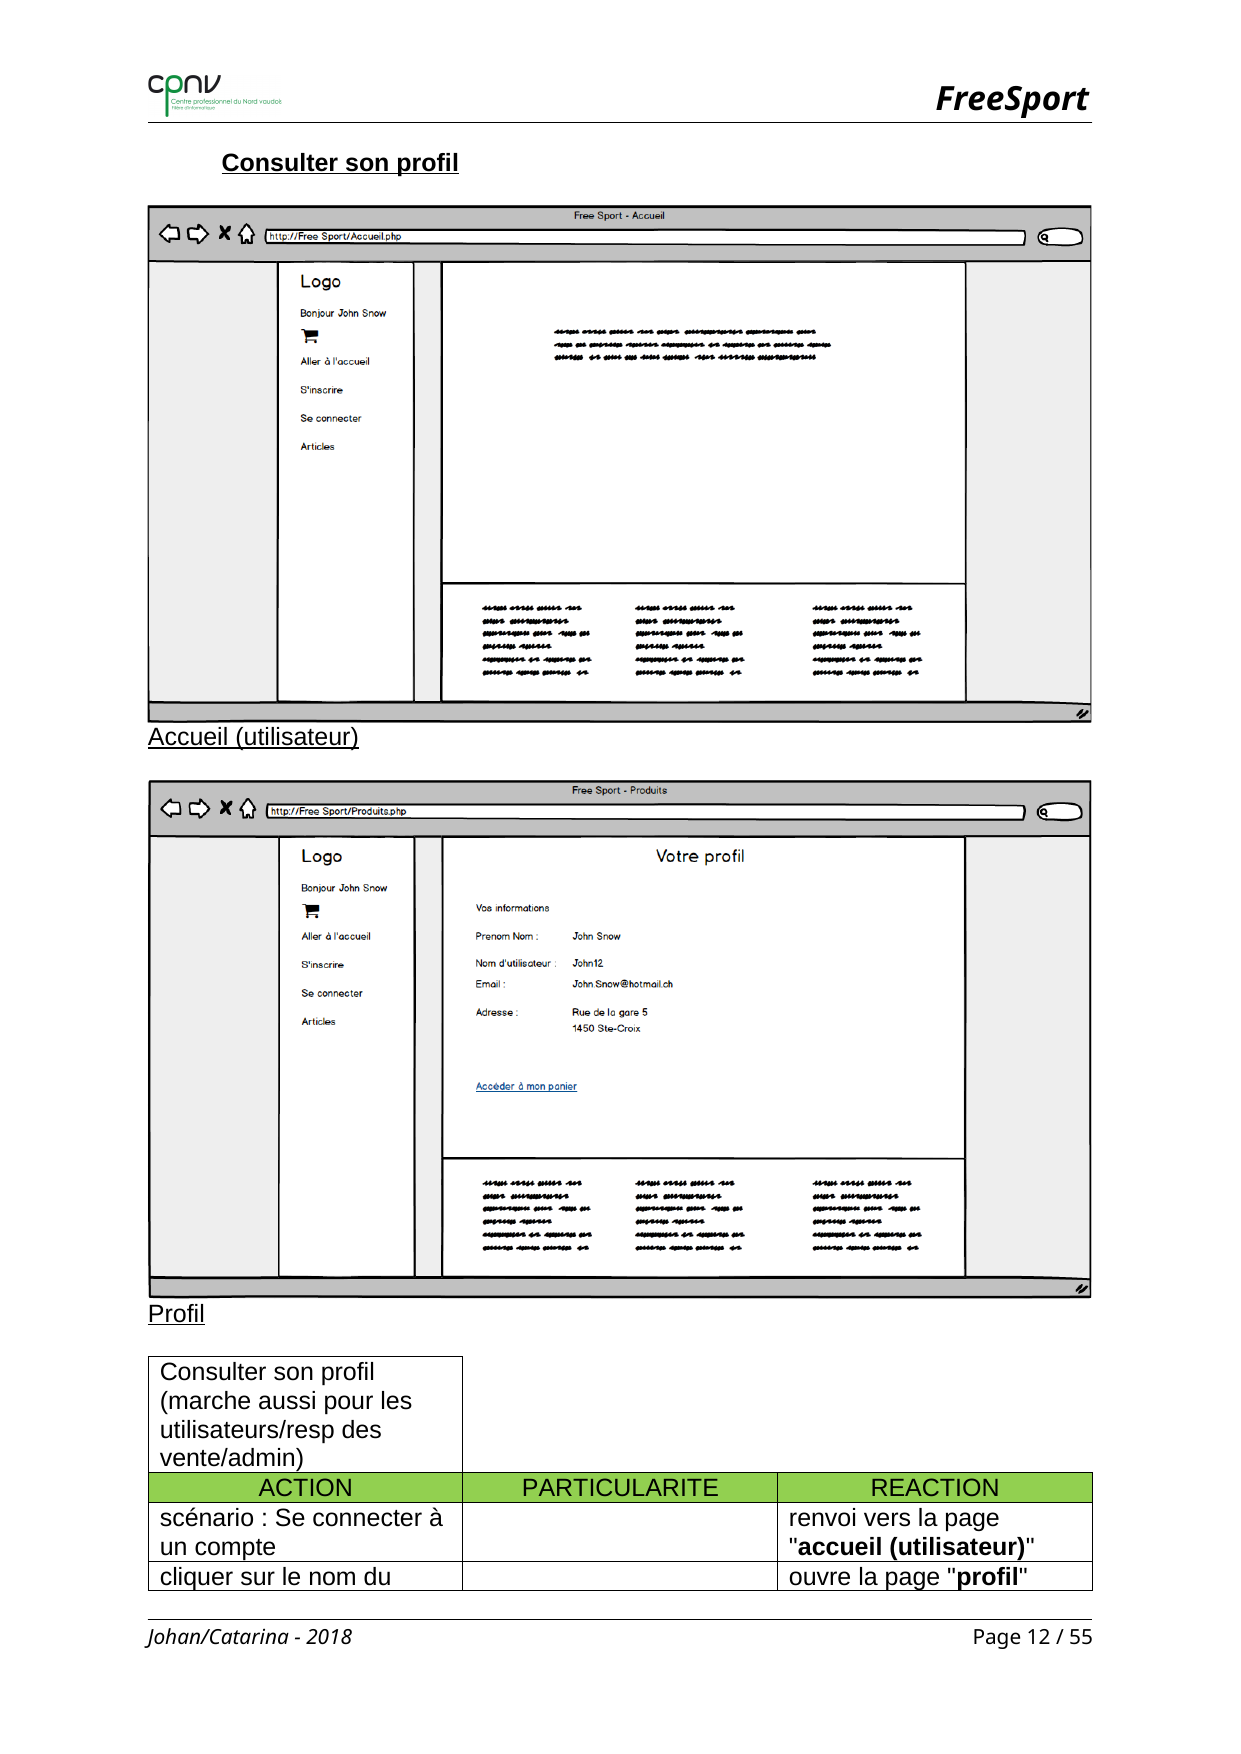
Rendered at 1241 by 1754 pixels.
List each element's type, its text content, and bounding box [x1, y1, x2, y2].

text Accueil (utilisateur) [148, 723, 1092, 751]
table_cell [778, 1562, 1092, 1590]
picture [148, 75, 282, 117]
table_cell scénario : Se connecter à un compte [149, 1503, 462, 1561]
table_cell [149, 1562, 462, 1590]
table_cell PARTICULARITE [463, 1473, 777, 1502]
picture [147, 205, 1092, 723]
table_cell [463, 1562, 777, 1590]
table_cell REACTION [778, 1473, 1092, 1502]
picture [147, 780, 1092, 1299]
table_cell [463, 1503, 777, 1561]
table_cell ACTION [149, 1473, 462, 1502]
table_header Consulter son profil (marche aussi pour les utilisateurs/resp des vente/admin) [149, 1357, 462, 1472]
text Consulter son profil [221, 148, 1092, 176]
table_cell renvoi vers la page "accueil (utilisateur)" [778, 1503, 1092, 1561]
text Profil [148, 1299, 1092, 1327]
